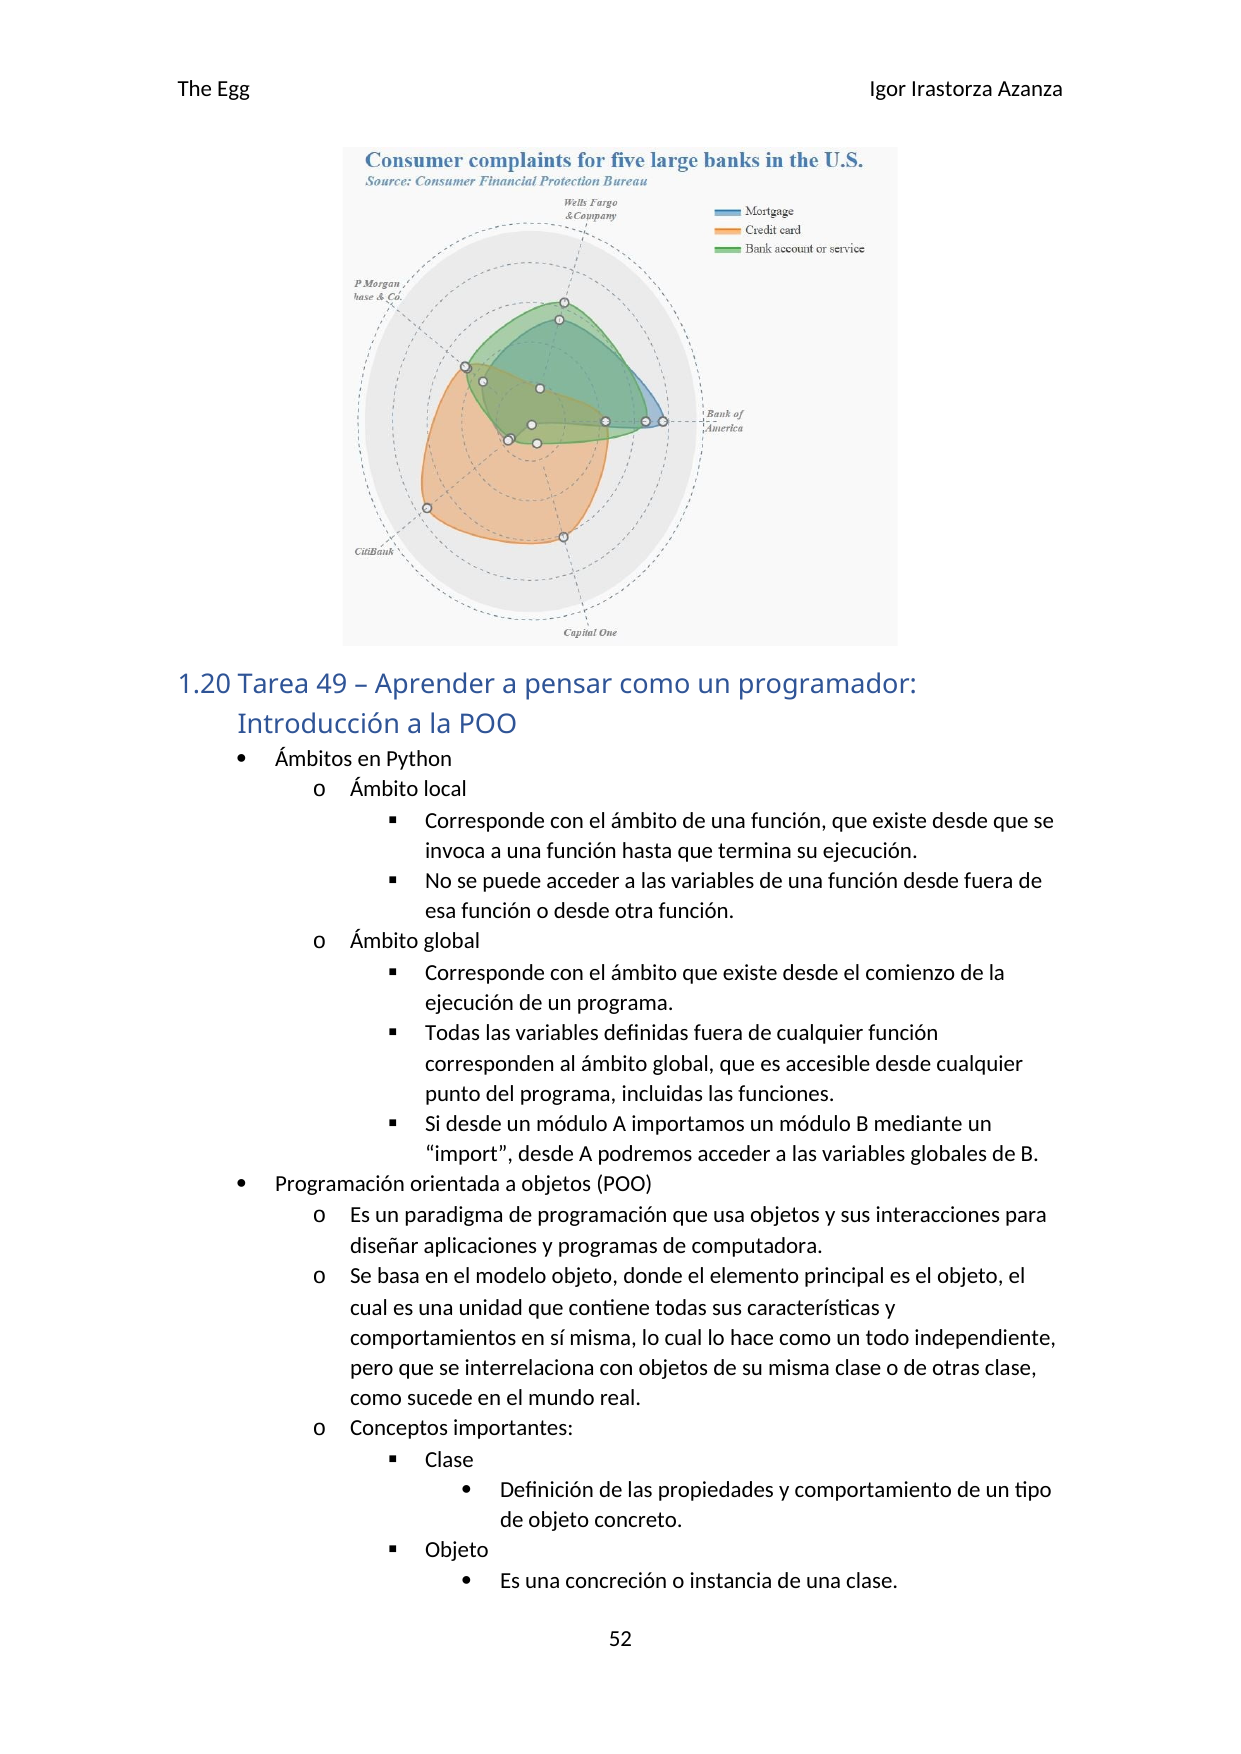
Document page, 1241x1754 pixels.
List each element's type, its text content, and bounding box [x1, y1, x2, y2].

list Definición de las propiedades y comportamiento de un tipo de objeto concreto. [462, 1475, 1063, 1533]
list Clase [387, 1445, 1063, 1473]
list Todas las variables definidas fuera de cualquier función corresponden al ámbito global, que es accesible desde cualquier punto del programa, incluidas las funciones. [387, 1018, 1063, 1107]
list Conceptos importantes: [312, 1413, 1063, 1443]
list Se basa en el modelo objeto, donde el elemento principal es el objeto, el cual es una unidad que contiene todas sus características y comportamientos en sí misma, lo cual lo hace como un todo independiente, pero que se interrelaciona con objetos de su misma clase o de otras clase, como sucede en el mundo real. [312, 1261, 1063, 1411]
list Objeto [387, 1536, 1063, 1564]
list Programación orientada a objetos (POO) [237, 1169, 1063, 1198]
list Si desde un módulo A importamos un módulo B mediante un “import”, desde A podremos acceder a las variables globales de B. [387, 1109, 1063, 1167]
list Corresponde con el ámbito de una función, que existe desde que se invoca a una función hasta que termina su ejecución. [387, 806, 1063, 864]
list No se puede acceder a las variables de una función desde fuera de esa función o desde otra función. [387, 866, 1063, 924]
list Ámbito global [312, 927, 1063, 956]
list Ámbitos en Python [237, 744, 1063, 772]
list Es una concreción o instancia de una clase. [462, 1566, 1063, 1594]
picture [342, 147, 898, 646]
list Corresponde con el ámbito que existe desde el comienzo de la ejecución de un programa. [387, 958, 1063, 1016]
list Ámbito local [312, 774, 1063, 803]
subtitle Tarea 49 – Aprender a pensar como un programador: Introducción a la POO [177, 664, 1063, 741]
list Es un paradigma de programación que usa objetos y sus interacciones para diseñar aplicaciones y programas de computadora. [312, 1200, 1063, 1259]
